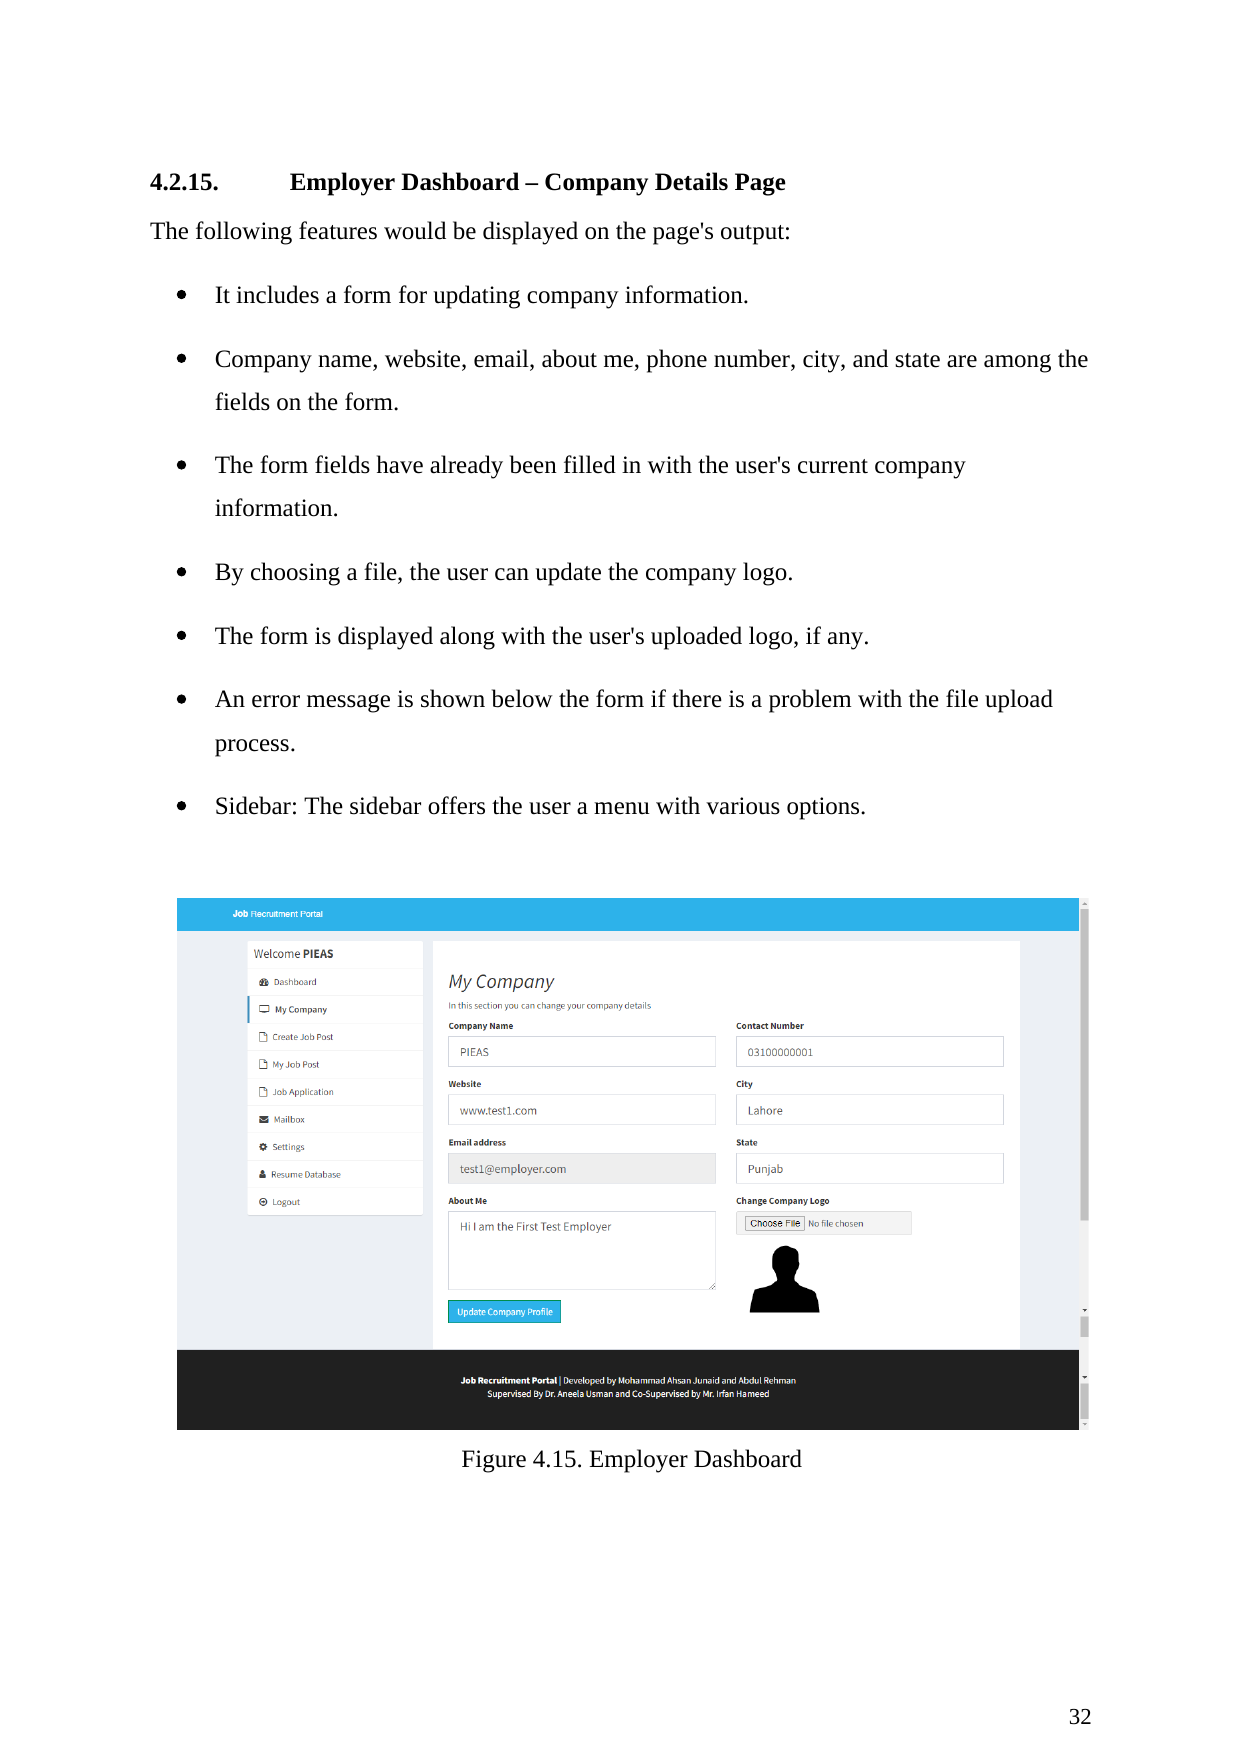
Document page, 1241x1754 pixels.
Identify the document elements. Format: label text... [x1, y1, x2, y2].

picture [177, 898, 1089, 1430]
list Sidebar: The sidebar offers the user a menu with various options. [177, 791, 1091, 820]
list An error message is shown below the form if there is a problem with the file upload process. [177, 684, 1091, 756]
text Figure 4.15. Employer Dashboard [139, 1444, 1123, 1472]
list The form is displayed along with the user's uploaded logo, if any. [177, 621, 1091, 649]
subtitle Employer Dashboard – Company Details Page [150, 167, 1123, 196]
list Company name, website, email, about me, phone number, city, and state are among the fields on the form. [177, 344, 1091, 416]
list It includes a form for updating company information. [177, 280, 1091, 309]
text The following features would be displayed on the page's output: [150, 216, 1091, 245]
list The form fields have already been filled in with the user's current company information. [177, 450, 1091, 522]
list By choosing a file, the user can update the company logo. [177, 557, 1091, 586]
